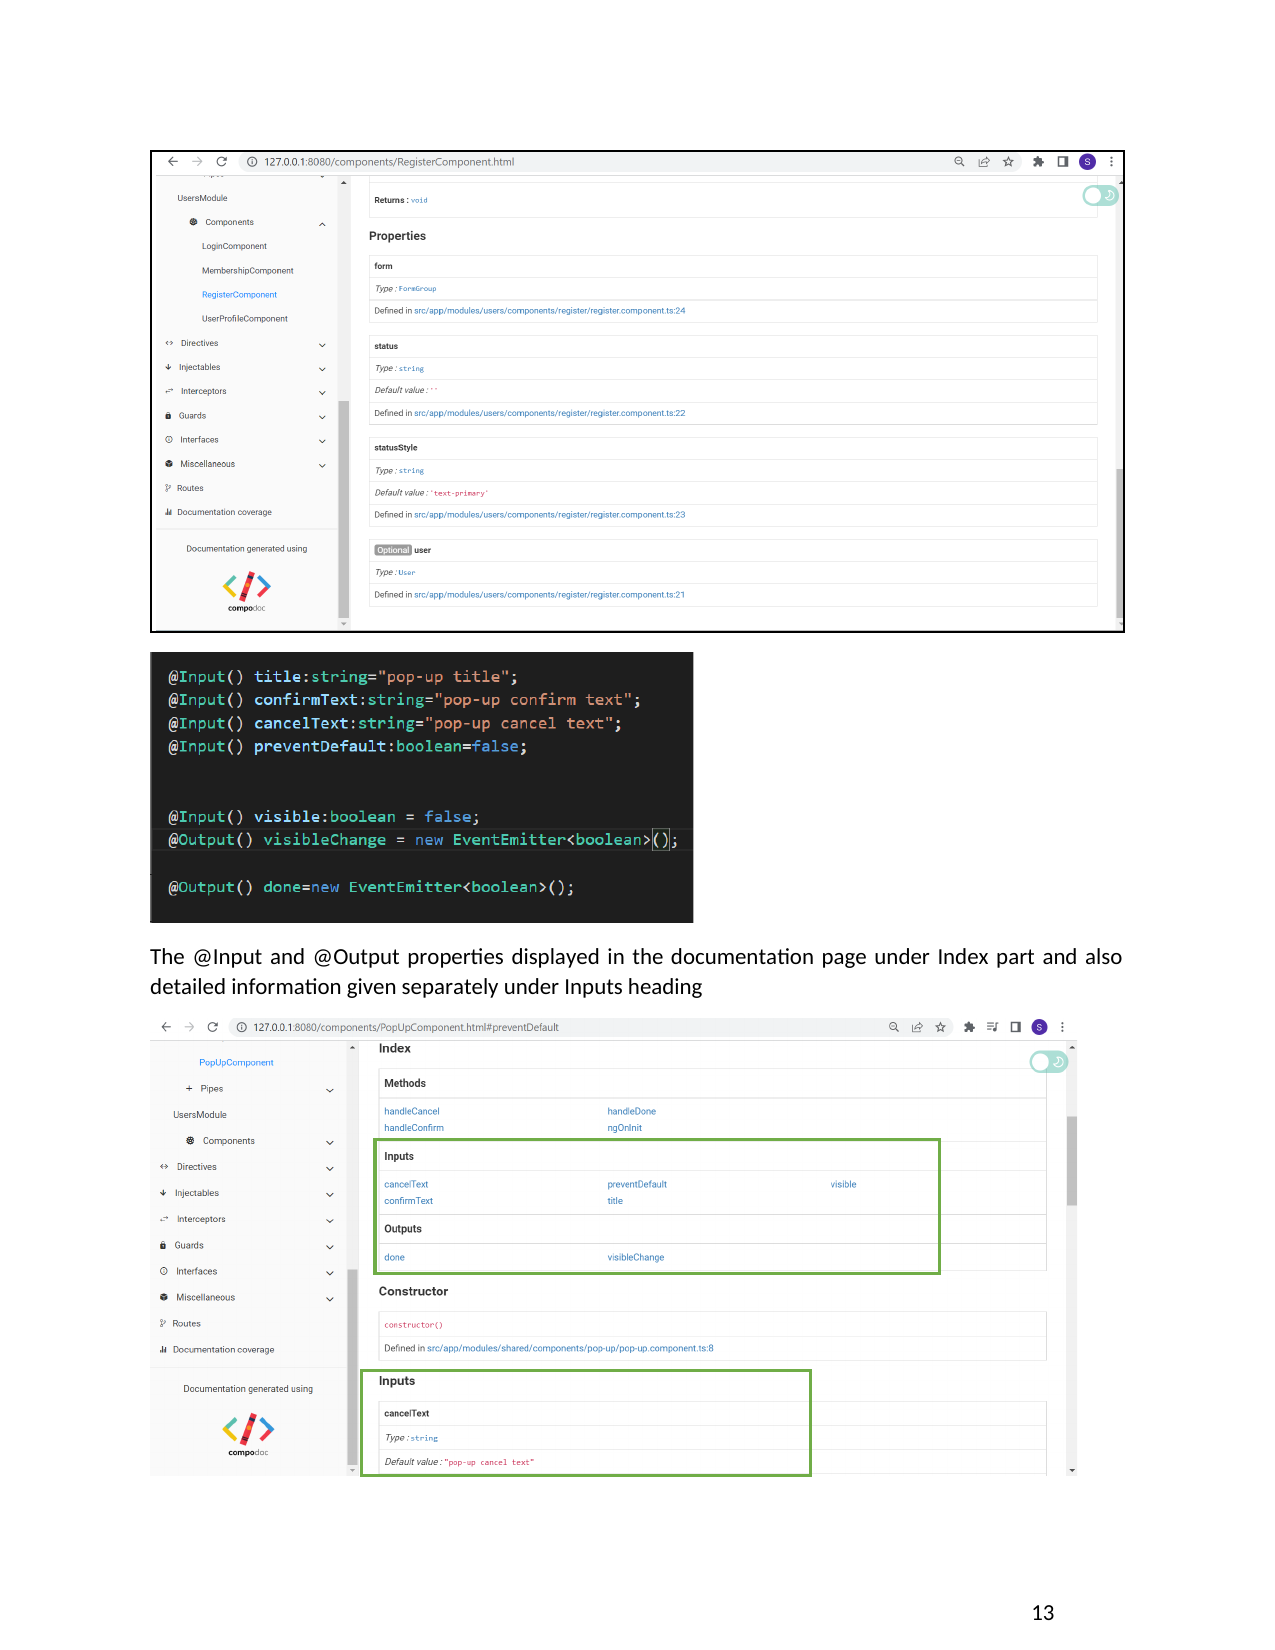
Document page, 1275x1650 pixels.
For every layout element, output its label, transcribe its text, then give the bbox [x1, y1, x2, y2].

text The @Input and @Output properties displayed in the documentation page under Index part and also detailed information given separately under Inputs heading [150, 942, 1125, 1000]
picture [363, 1372, 809, 1474]
picture [156, 152, 1123, 631]
picture [150, 652, 694, 923]
picture [150, 1018, 1078, 1476]
